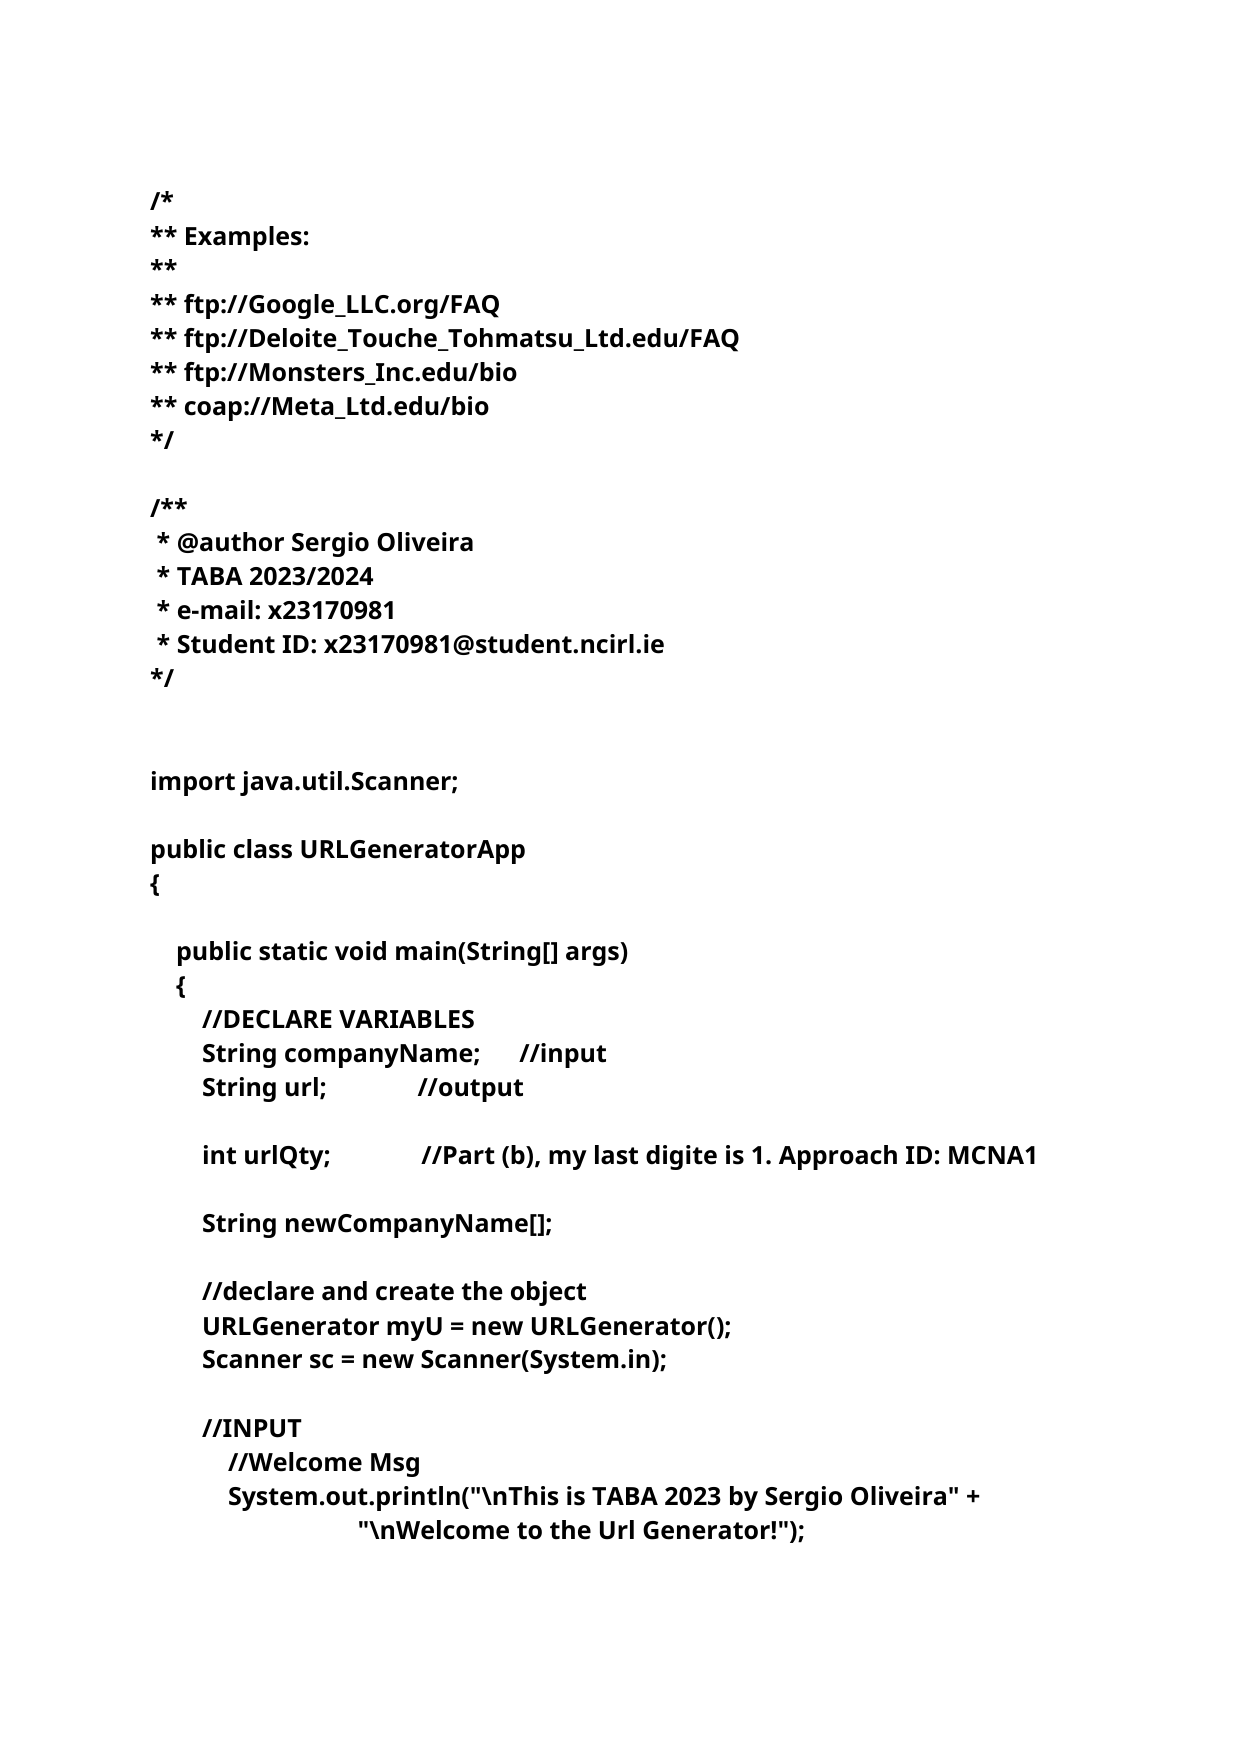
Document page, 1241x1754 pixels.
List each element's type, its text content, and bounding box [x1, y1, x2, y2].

text { [150, 865, 1090, 899]
text ** ftp://Google_LLC.org/FAQ [150, 286, 1090, 320]
text * e-mail: x23170981 [150, 593, 1090, 627]
text * TABA 2023/2024 [150, 559, 1090, 593]
text //Welcome Msg [150, 1444, 1090, 1478]
text import java.util.Scanner; [150, 763, 1090, 797]
text //DECLARE VARIABLES [150, 1002, 1090, 1036]
text //declare and create the object [150, 1274, 1090, 1308]
text URLGenerator myU = new URLGenerator(); [150, 1308, 1090, 1342]
text ** ftp://Deloite_Touche_Tohmatsu_Ltd.edu/FAQ [150, 320, 1090, 354]
text ** coap://Meta_Ltd.edu/bio [150, 388, 1090, 422]
text /* [150, 184, 1090, 218]
text */ [150, 422, 1090, 457]
text /** [150, 491, 1090, 525]
text ** ftp://Monsters_Inc.edu/bio [150, 354, 1090, 388]
text public class URLGeneratorApp [150, 831, 1090, 865]
text public static void main(String[] args) [150, 933, 1090, 967]
text * @author Sergio Oliveira [150, 525, 1090, 559]
text //INPUT [150, 1410, 1090, 1444]
text int urlQty; //Part (b), my last digite is 1. Approach ID: MCNA1 [150, 1138, 1090, 1172]
text { [150, 967, 1090, 1002]
text String companyName; //input [150, 1036, 1090, 1070]
text ** [150, 252, 1090, 286]
text ** Examples: [150, 218, 1090, 252]
text */ [150, 661, 1090, 695]
text * Student ID: x23170981@student.ncirl.ie [150, 627, 1090, 661]
text "\nWelcome to the Url Generator!"); [150, 1512, 1090, 1547]
text String newCompanyName[]; [150, 1206, 1090, 1240]
text Scanner sc = new Scanner(System.in); [150, 1342, 1090, 1376]
text String url; //output [150, 1070, 1090, 1104]
text System.out.println("\nThis is TABA 2023 by Sergio Oliveira" + [150, 1478, 1090, 1512]
